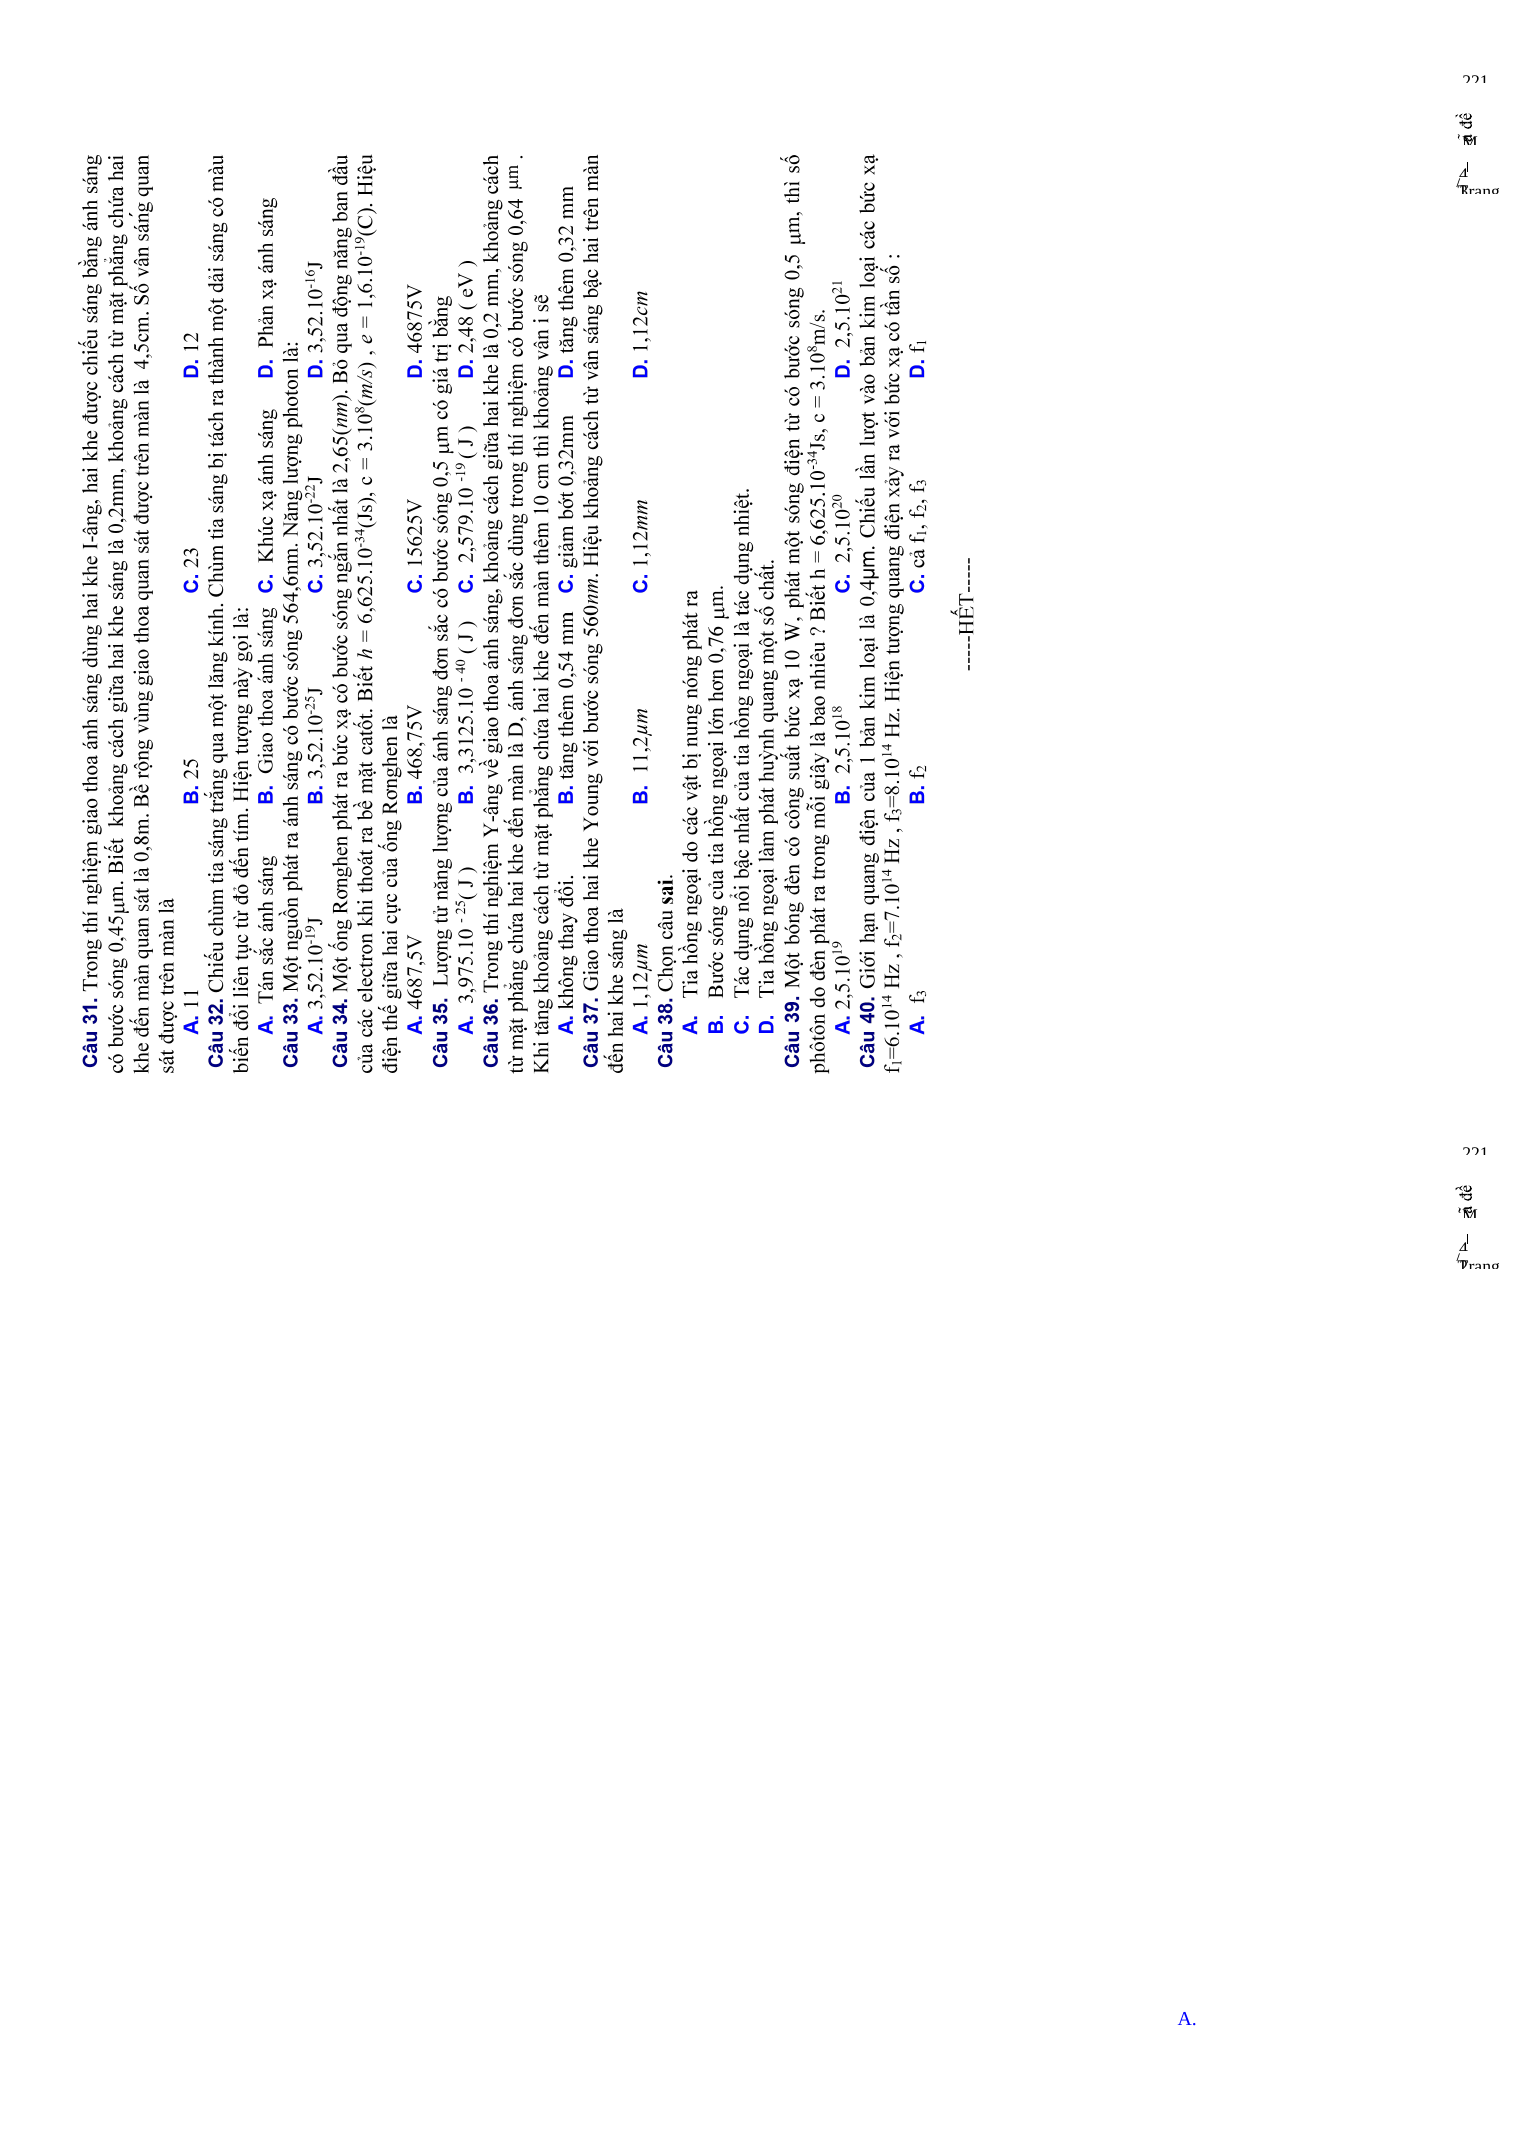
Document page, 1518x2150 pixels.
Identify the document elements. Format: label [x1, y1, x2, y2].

picture [77, 153, 974, 1074]
